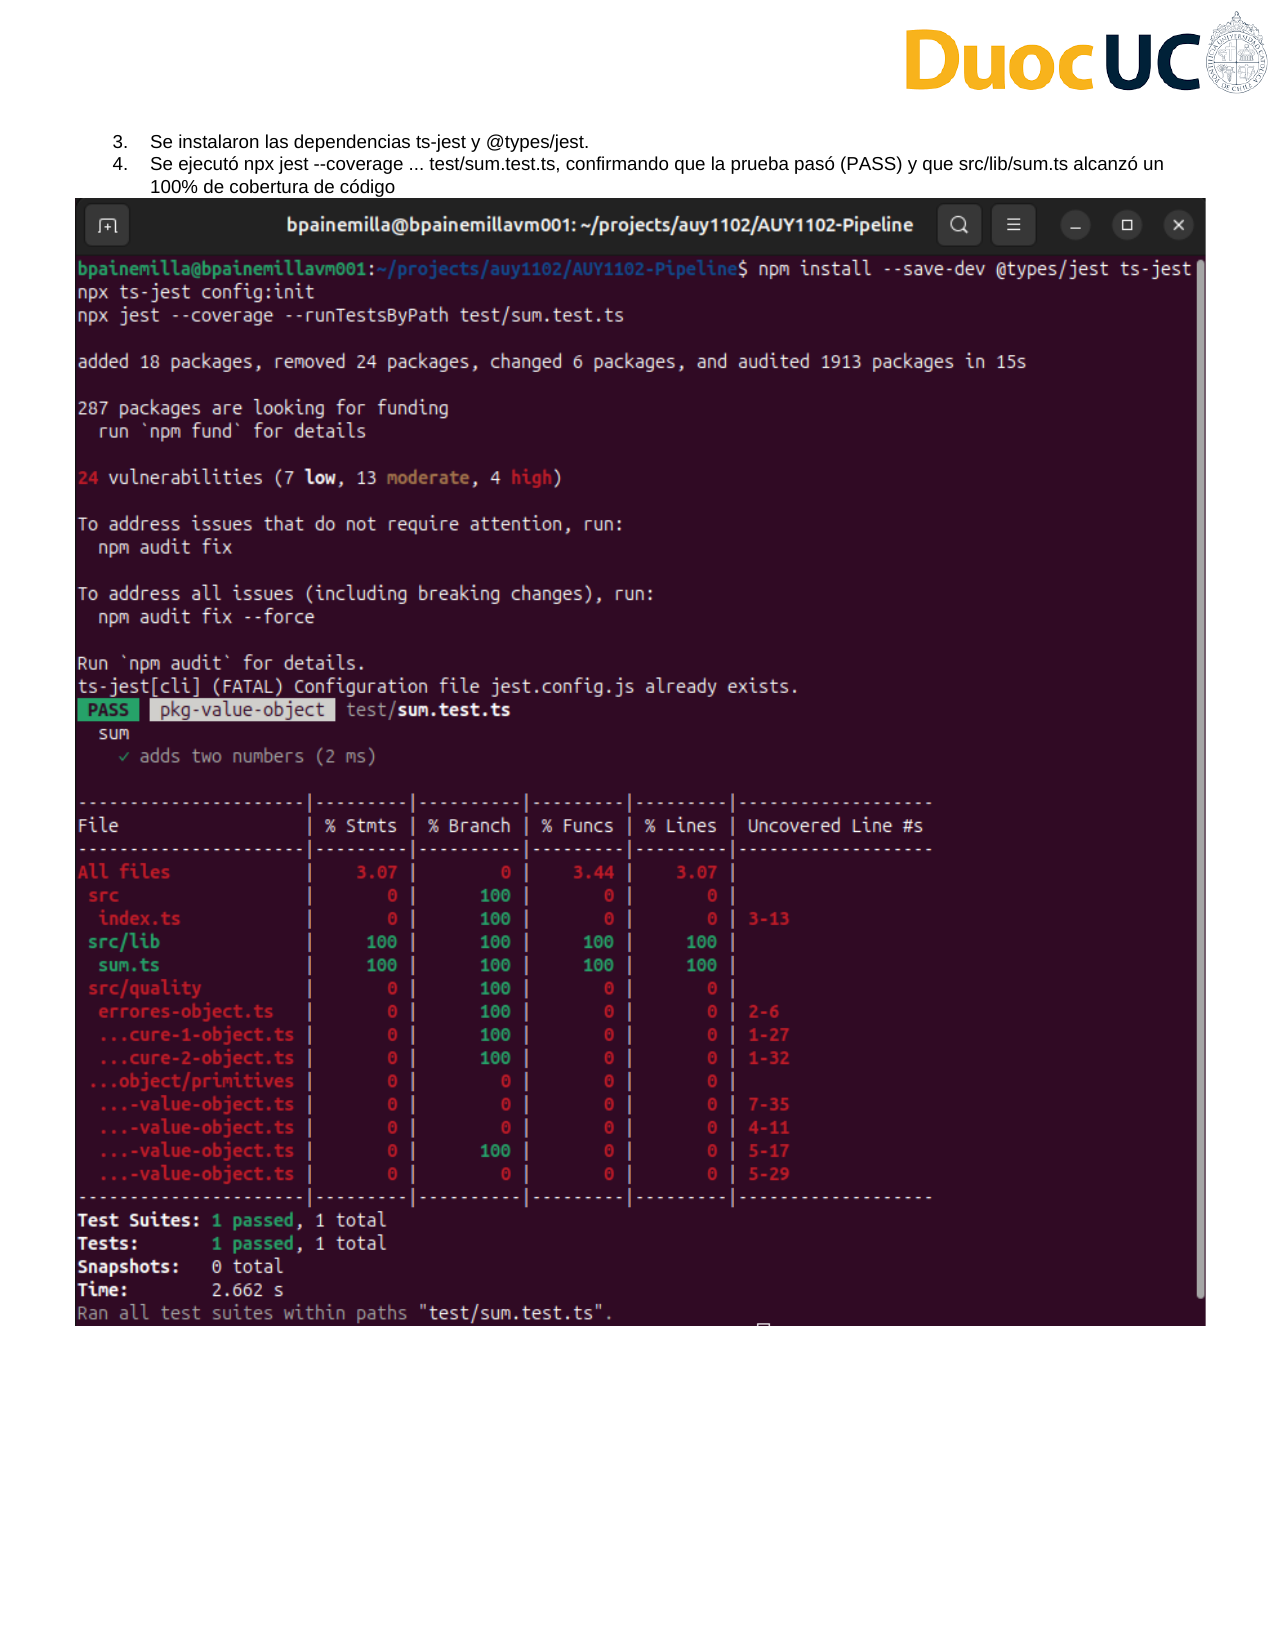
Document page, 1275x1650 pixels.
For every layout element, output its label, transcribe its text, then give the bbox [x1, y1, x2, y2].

picture [901, 6, 1270, 94]
list Se instalaron las dependencias ts-jest y @types/jest. [112, 131, 1203, 153]
list Se ejecutó npx jest --coverage ... test/sum.test.ts, confirmando que la prueba pasó (PASS) y que src/lib/sum.ts alcanzó un 100% de cobertura de código [112, 153, 1203, 197]
picture [75, 198, 1206, 1326]
